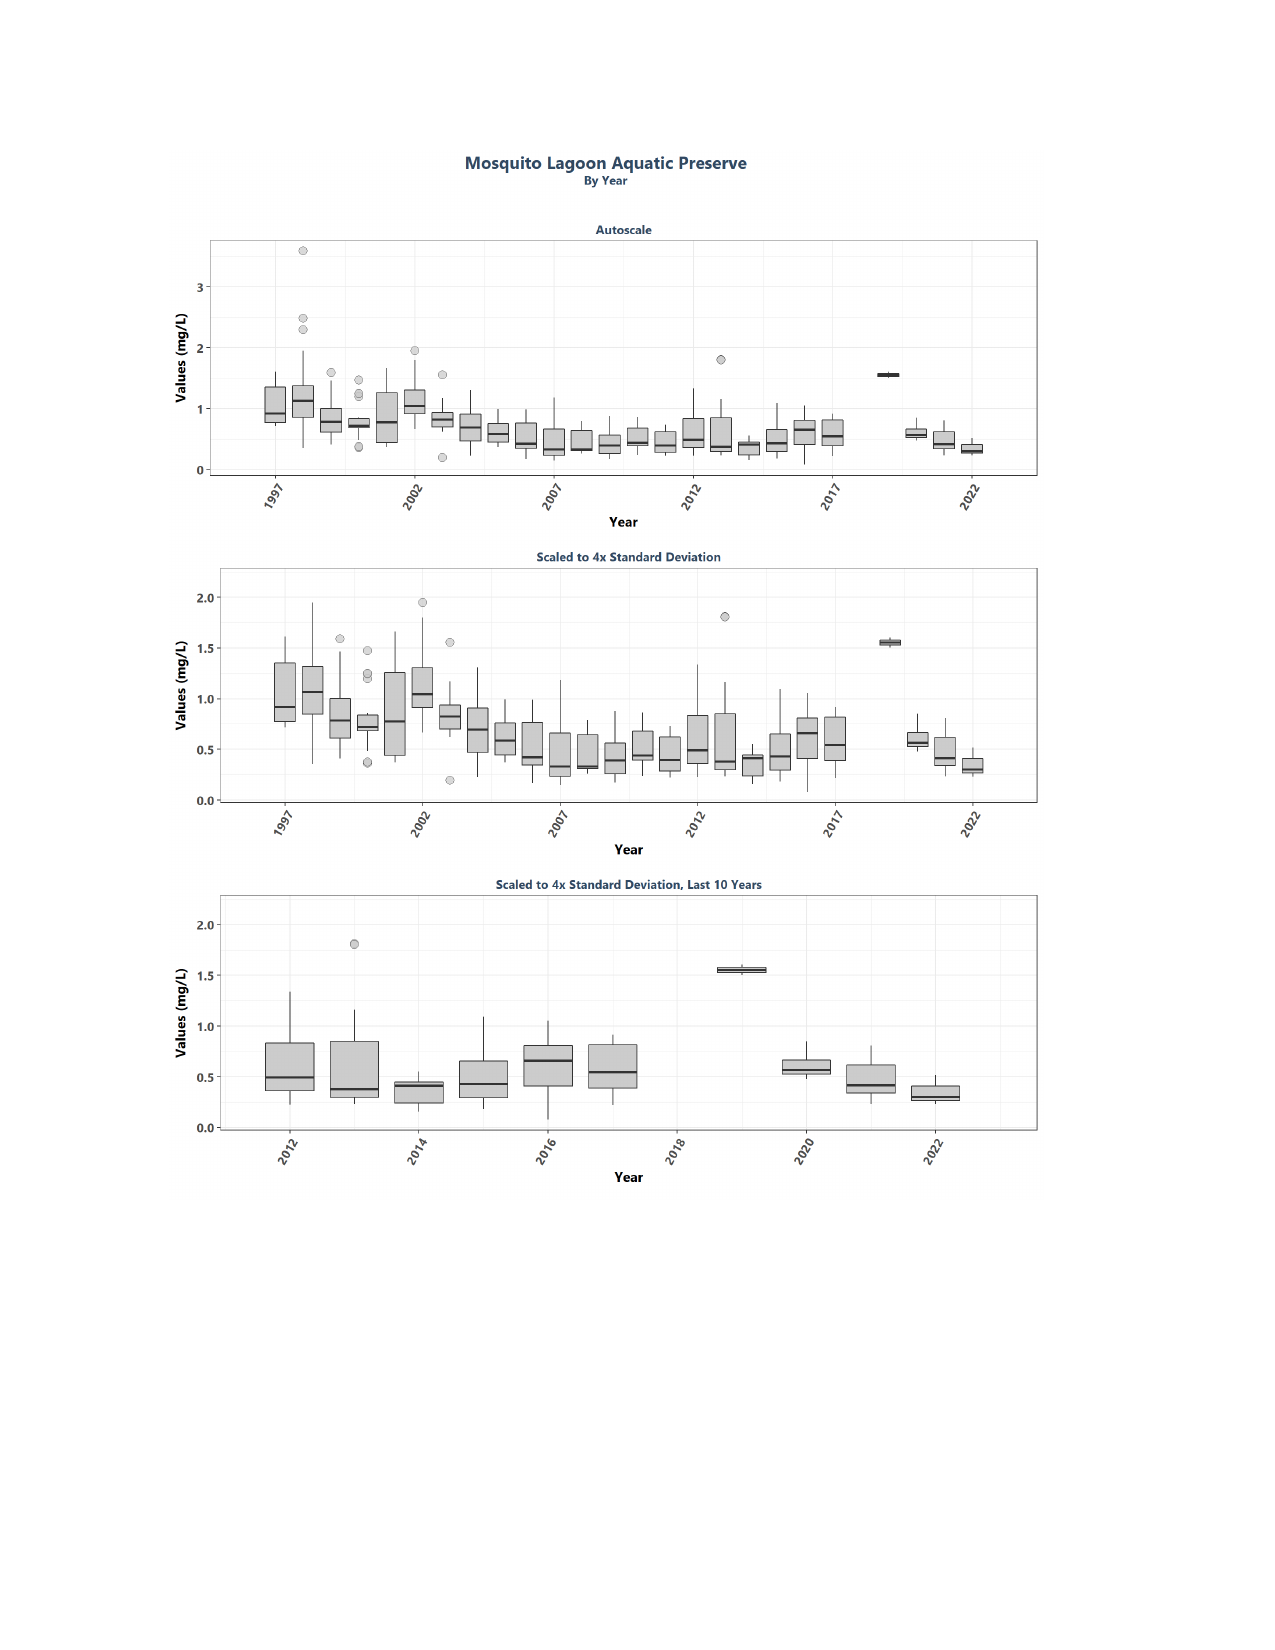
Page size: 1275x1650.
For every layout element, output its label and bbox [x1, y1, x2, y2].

picture [168, 150, 1044, 1200]
